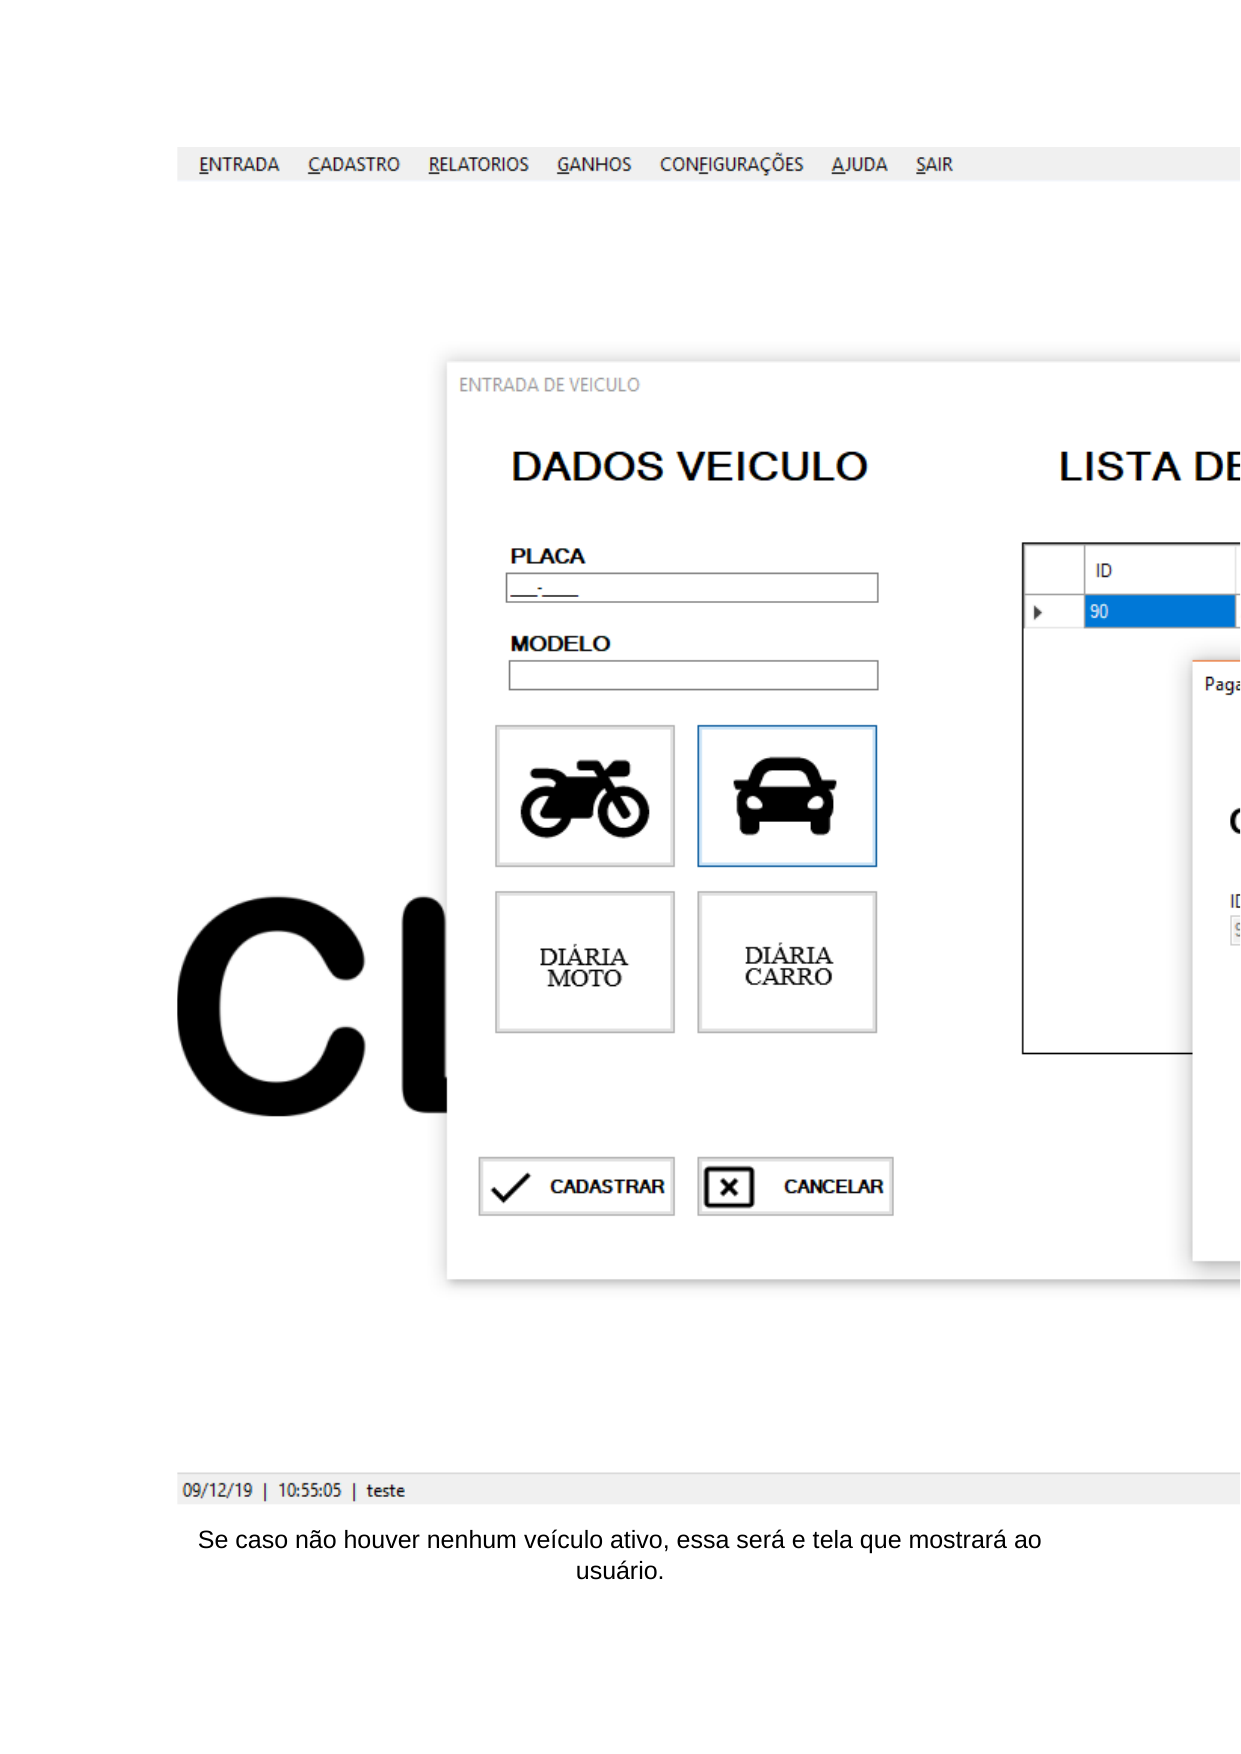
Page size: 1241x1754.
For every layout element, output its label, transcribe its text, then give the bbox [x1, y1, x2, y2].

picture [177, 147, 1241, 1506]
text Se caso não houver nenhum veículo ativo, essa será e tela que mostrará ao usuário. [177, 1525, 1063, 1584]
